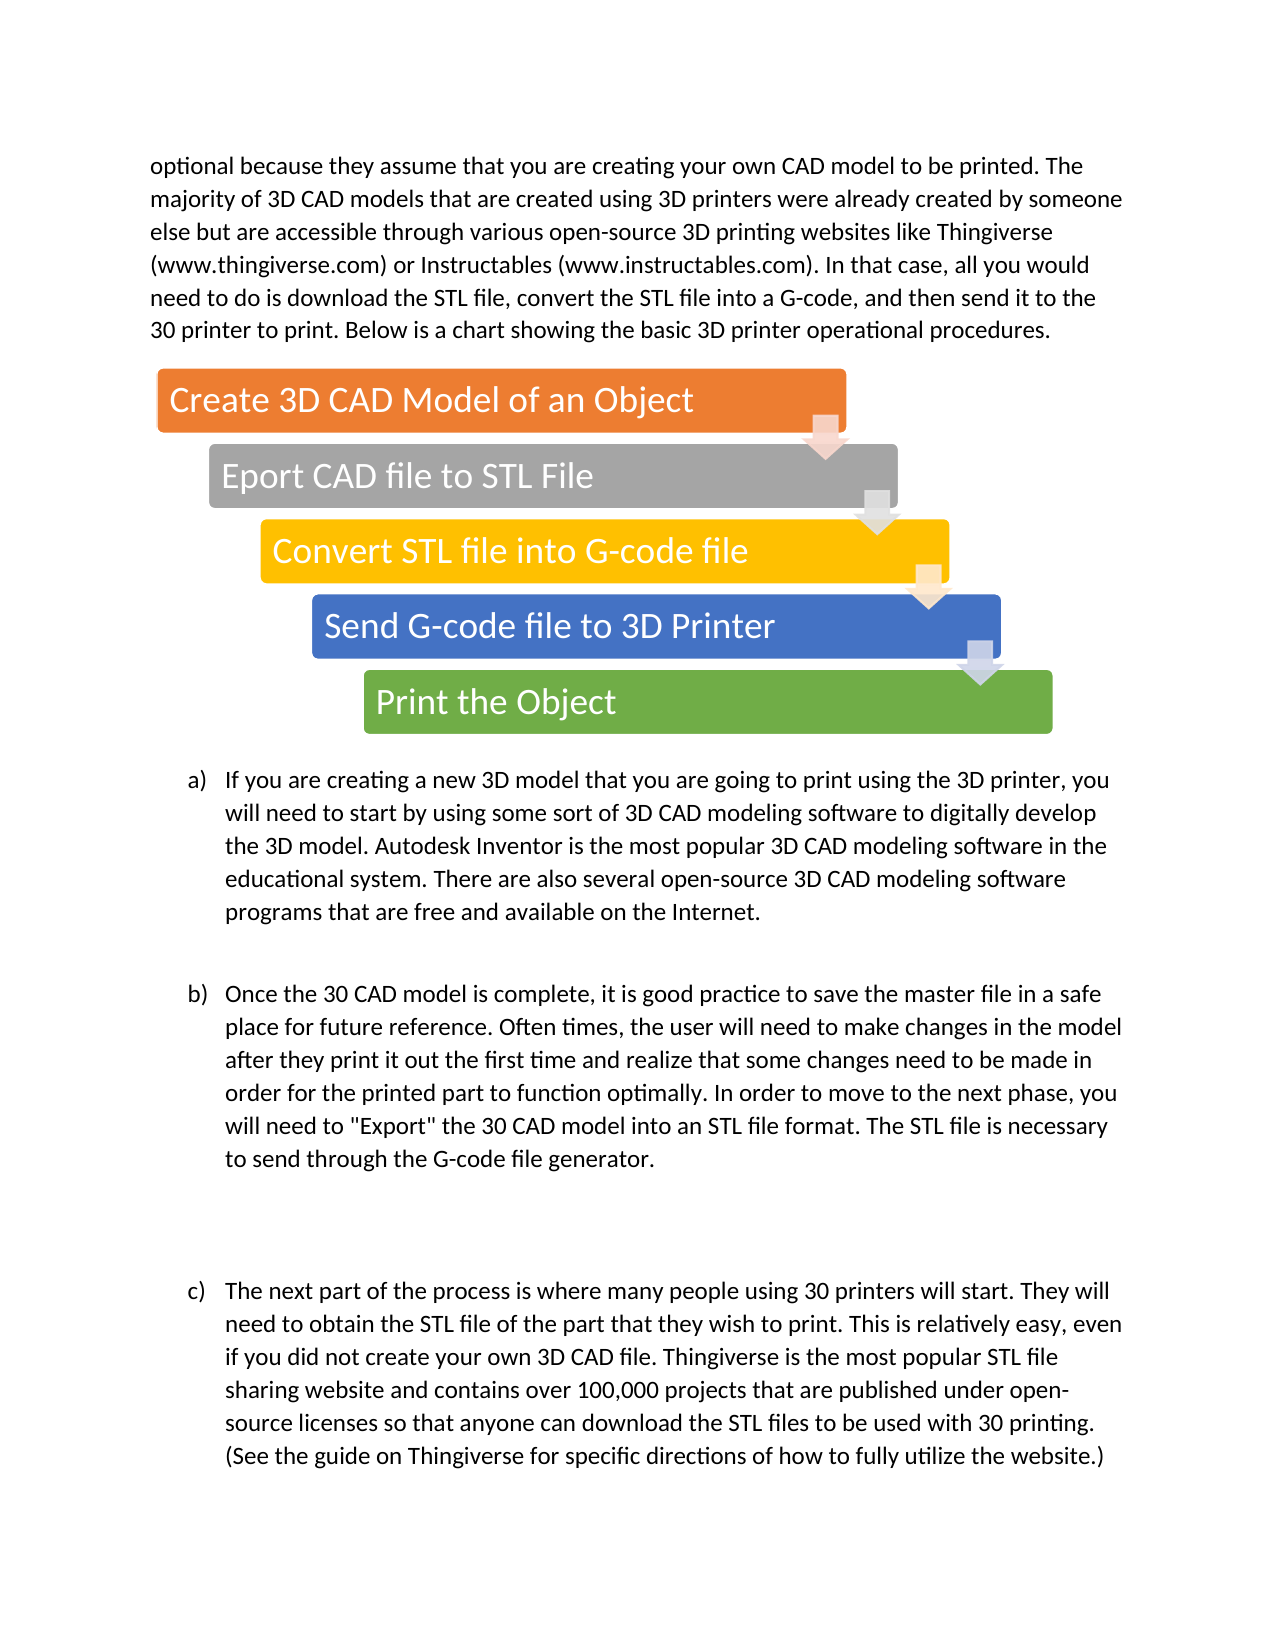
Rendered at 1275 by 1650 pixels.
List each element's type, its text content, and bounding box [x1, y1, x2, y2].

list Once the 30 CAD model is complete, it is good practice to save the master file in a safe place for future reference. Often times, the user will need to make changes in the model after they print it out the first time and realize that some changes need to be made in order for the printed part to function optimally. In order to move to the next phase, you will need to "Export" the 30 CAD model into an STL file format. The STL file is necessary to send through the G-code file generator. [187, 978, 1125, 1174]
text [150, 150, 1125, 345]
list If you are creating a new 3D model that you are going to print using the 3D printer, you will need to start by using some sort of 3D CAD modeling software to digitally develop the 3D model. Autodesk Inventor is the most popular 3D CAD modeling software in the educational system. There are also several open-source 3D CAD modeling software programs that are free and available on the Internet. [187, 764, 1125, 927]
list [187, 1275, 1125, 1470]
